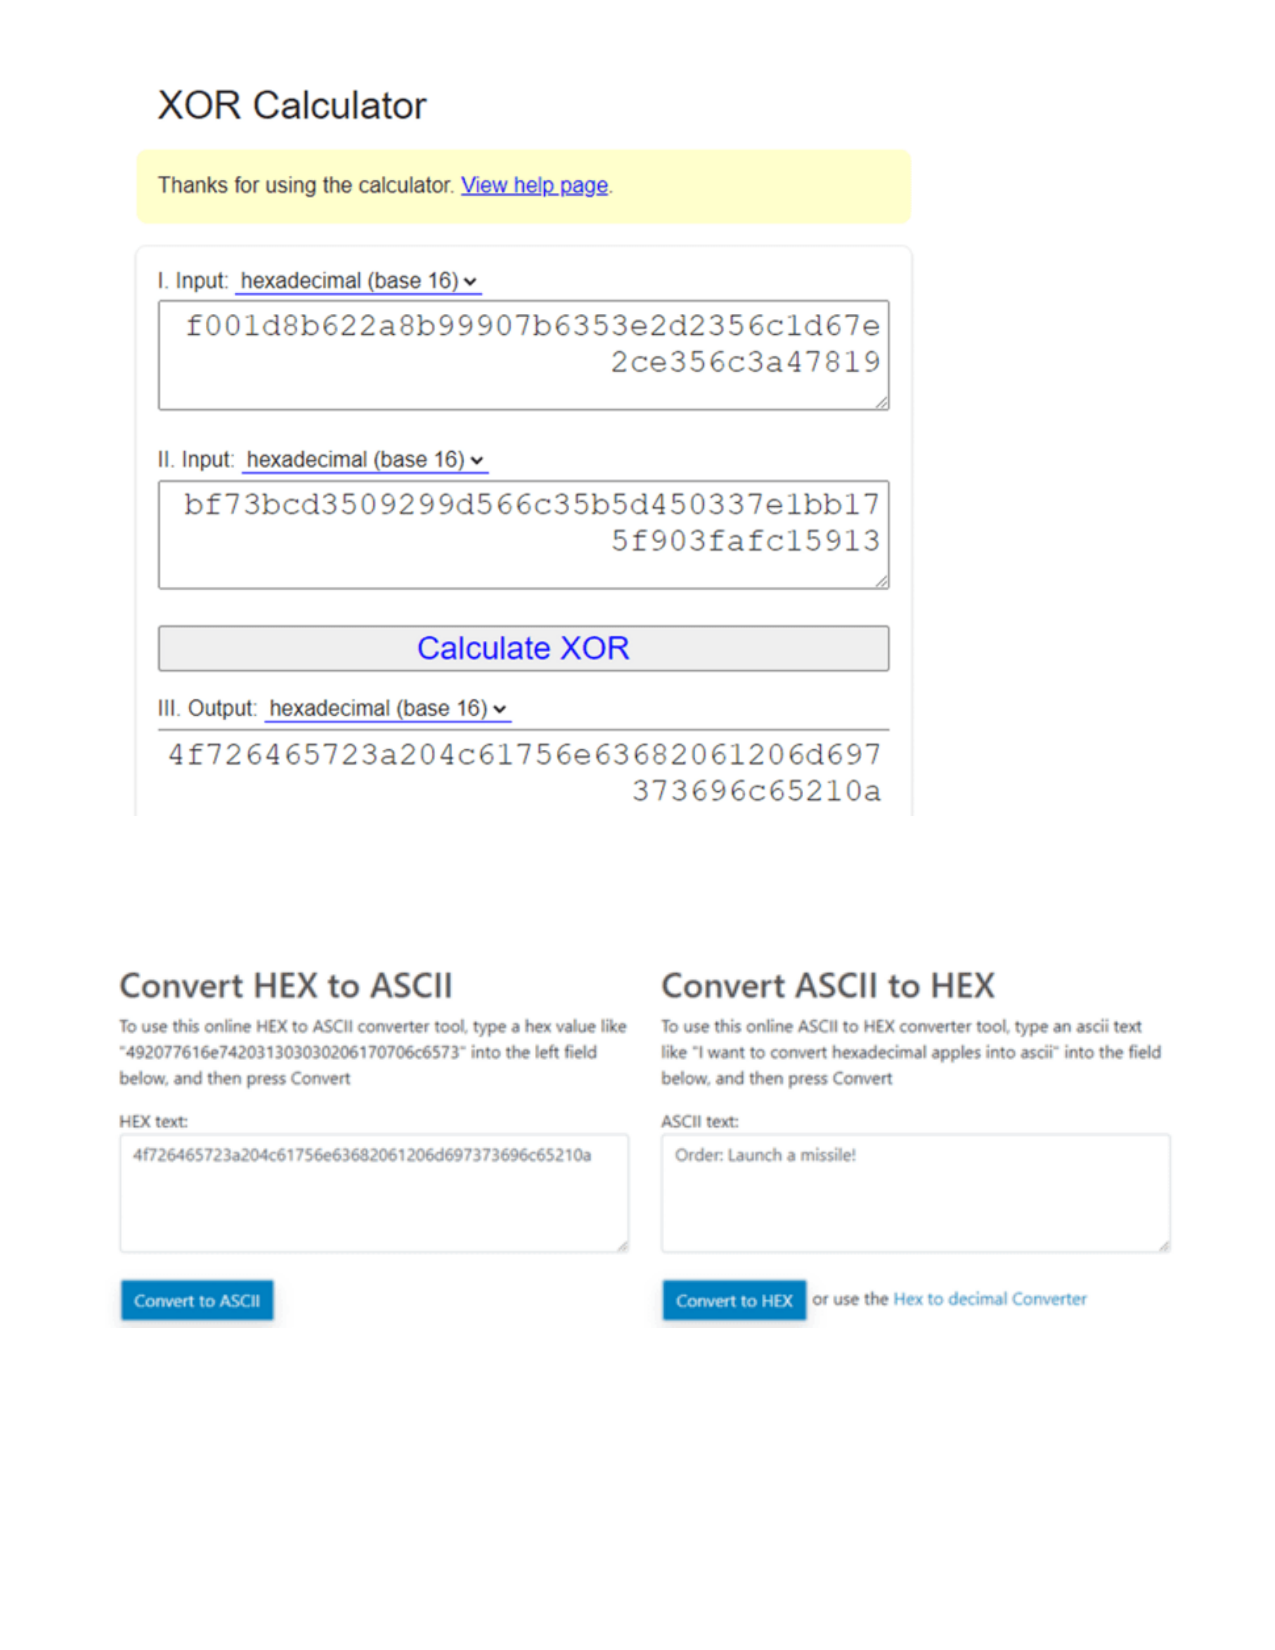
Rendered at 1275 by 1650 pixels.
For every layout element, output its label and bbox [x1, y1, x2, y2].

picture [75, 75, 929, 816]
picture [75, 934, 1200, 1328]
